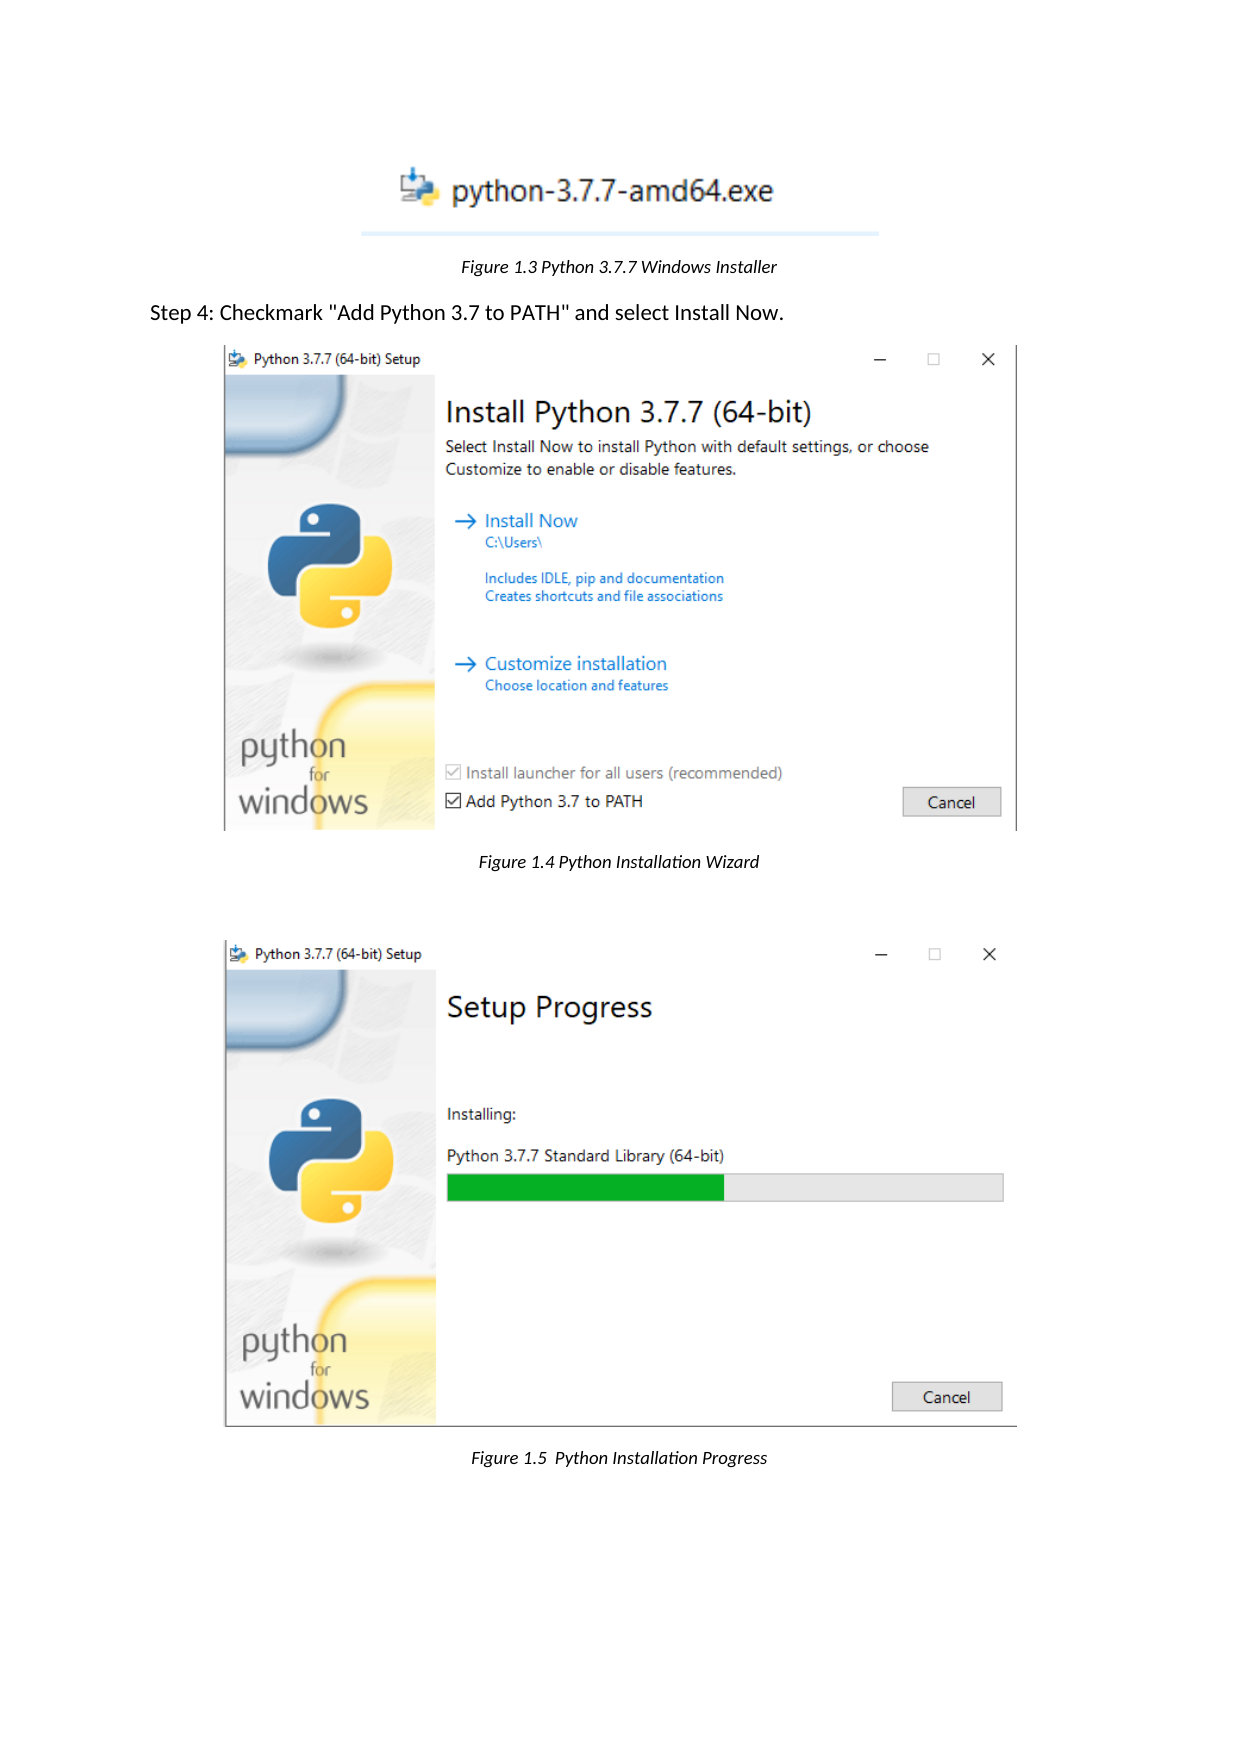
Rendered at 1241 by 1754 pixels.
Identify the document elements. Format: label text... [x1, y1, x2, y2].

picture [223, 940, 1017, 1427]
text Figure ‎1.4 Python Installation Wizard [150, 850, 1090, 873]
text Figure ‎1.3 Python 3.7.7 Windows Installer [150, 255, 1090, 278]
text Step 4: Checkmark "Add Python 3.7 to PATH" and select Install Now. [150, 298, 1090, 327]
text Figure ‎1.5 Python Installation Progress [150, 1446, 1090, 1469]
picture [223, 345, 1017, 831]
picture [361, 150, 879, 236]
